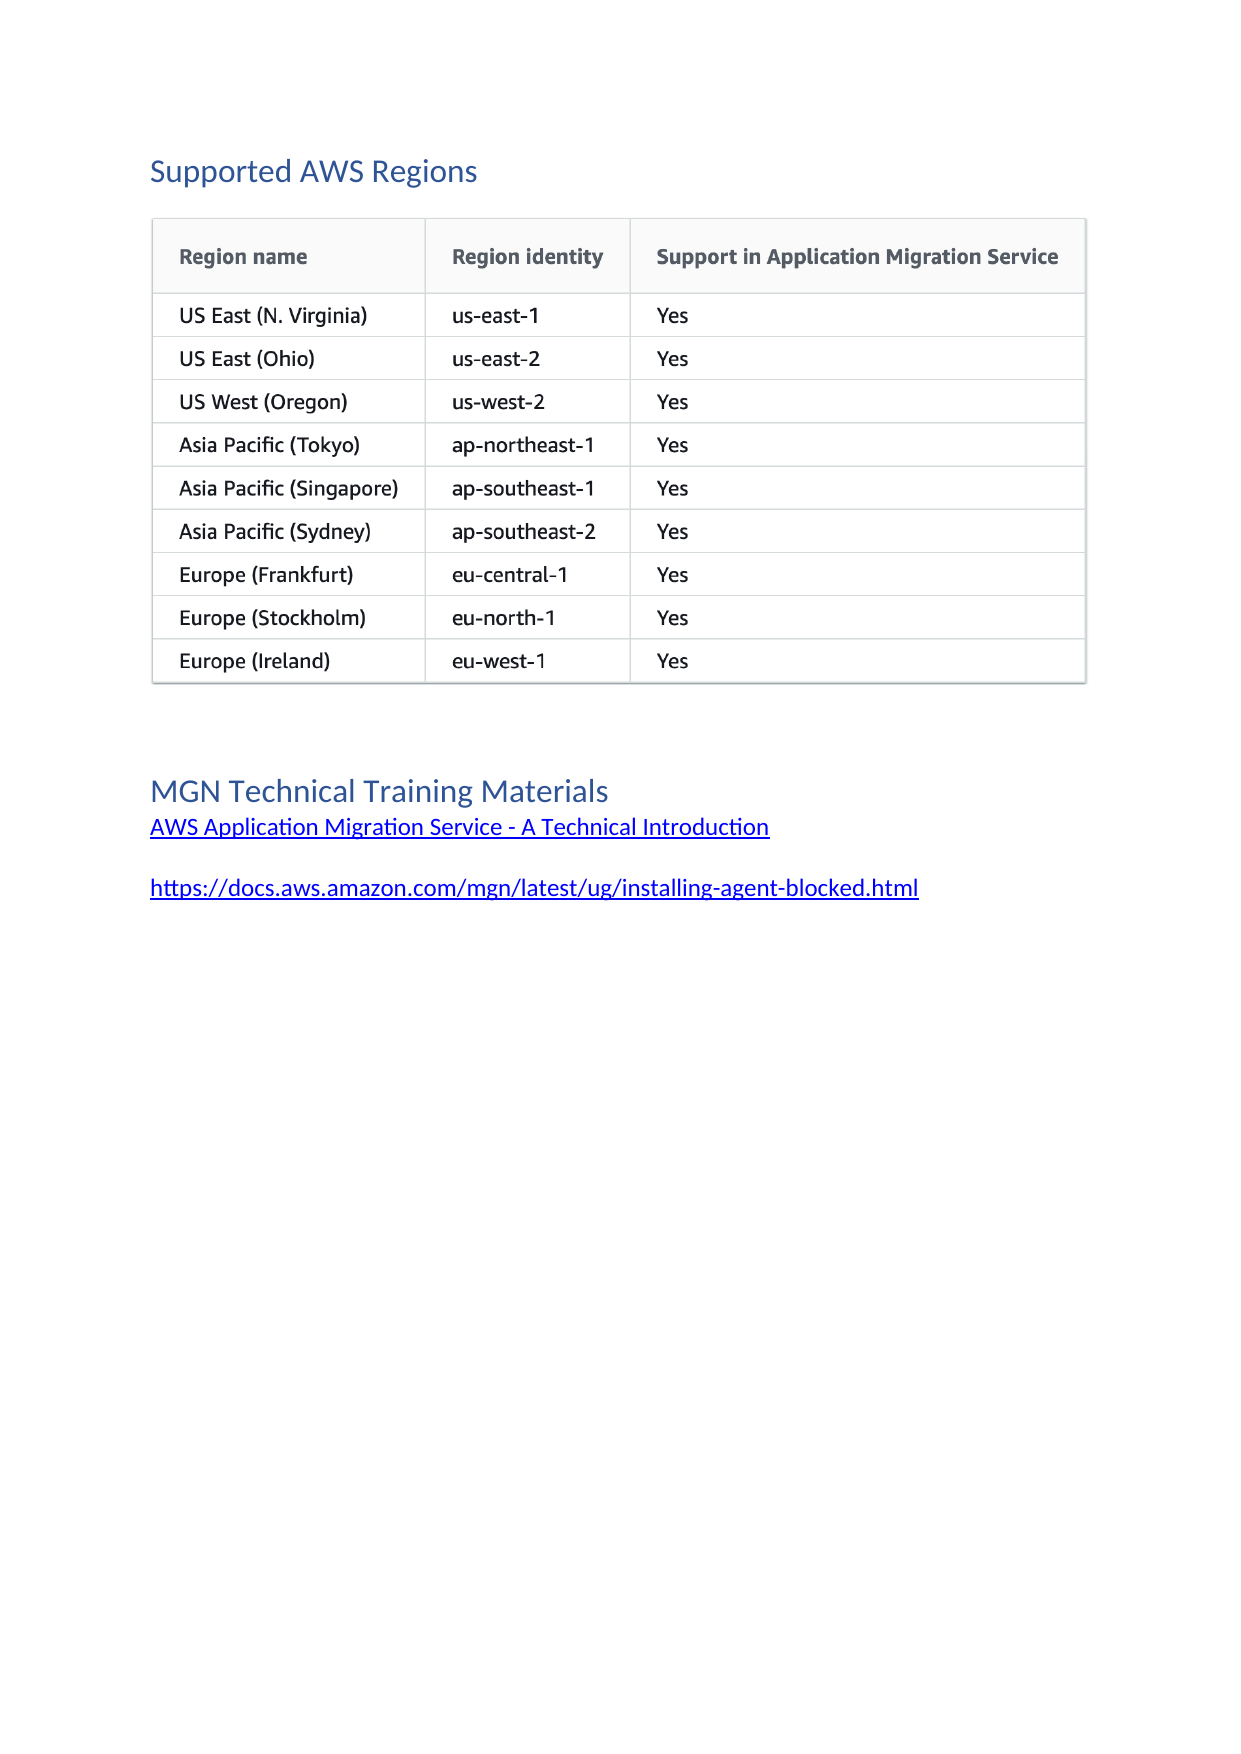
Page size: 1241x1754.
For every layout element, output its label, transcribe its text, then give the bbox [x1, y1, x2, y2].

text https://docs.aws.amazon.com/mgn/latest/ug/installing-agent-blocked.html [150, 872, 1090, 902]
subtitle Supported AWS Regions [150, 150, 1090, 191]
picture [150, 215, 1090, 685]
text AWS Application Migration Service - A Technical Introduction [150, 811, 1090, 841]
subtitle MGN Technical Training Materials [150, 770, 1090, 811]
